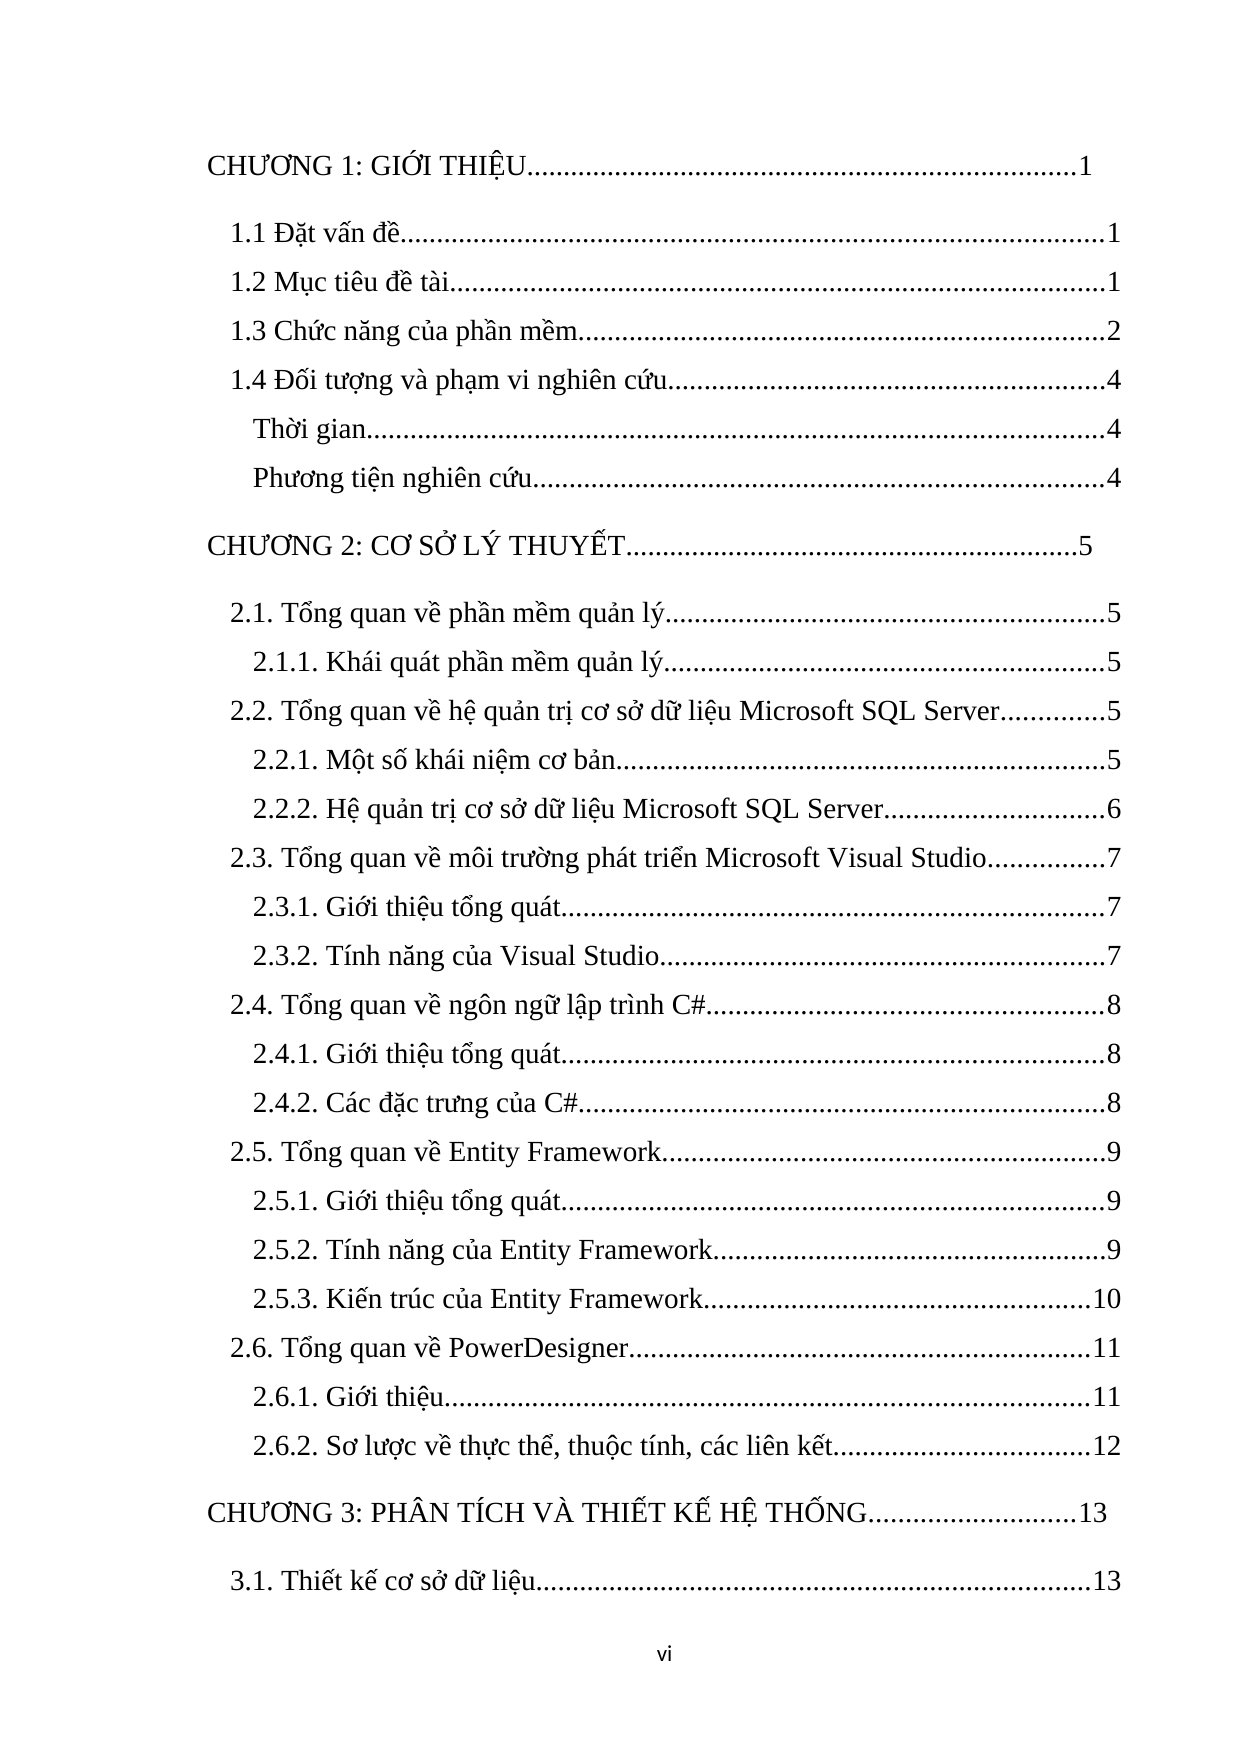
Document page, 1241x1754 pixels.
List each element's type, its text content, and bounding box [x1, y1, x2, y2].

text 2.1. Tổng quan về phần mềm quản lý 5 [230, 596, 1122, 629]
text 2.4.1. Giới thiệu tổng quát 8 [253, 1036, 1122, 1070]
text 2.2. Tổng quan về hệ quản trị cơ sở dữ liệu Microsoft SQL Server 5 [230, 693, 1122, 727]
text CHƯƠNG 3: PHÂN TÍCH VÀ THIẾT KẾ HỆ THỐNG 13 [207, 1496, 1122, 1529]
text 2.2.2. Hệ quản trị cơ sở dữ liệu Microsoft SQL Server 6 [253, 791, 1122, 825]
text 2.1.1. Khái quát phần mềm quản lý 5 [253, 644, 1122, 678]
text 2.4. Tổng quan về ngôn ngữ lập trình C# 8 [230, 987, 1122, 1021]
text Phương tiện nghiên cứu 4 [253, 460, 1122, 494]
text 2.3. Tổng quan về môi trường phát triển Microsoft Visual Studio 7 [230, 840, 1122, 874]
text 2.4.2. Các đặc trưng của C# 8 [253, 1085, 1122, 1119]
text CHƯƠNG 1: GIỚI THIỆU 1 [207, 148, 1122, 181]
text 2.2.1. Một số khái niệm cơ bản 5 [253, 742, 1122, 776]
text 1.3 Chức năng của phần mềm 2 [230, 313, 1122, 347]
text 2.5.1. Giới thiệu tổng quát 9 [253, 1183, 1122, 1217]
text 2.6.1. Giới thiệu 11 [253, 1379, 1122, 1412]
text 1.4 Đối tượng và phạm vi nghiên cứu 4 [230, 362, 1122, 396]
text 1.1 Đặt vấn đề 1 [230, 215, 1122, 249]
text 2.3.1. Giới thiệu tổng quát 7 [253, 889, 1122, 923]
text 2.5. Tổng quan về Entity Framework 9 [230, 1134, 1122, 1168]
text 2.6. Tổng quan về PowerDesigner 11 [230, 1330, 1122, 1363]
text Thời gian 4 [253, 411, 1122, 445]
text 3.1. Thiết kế cơ sở dữ liệu 13 [230, 1563, 1122, 1597]
text 2.3.2. Tính năng của Visual Studio 7 [253, 938, 1122, 972]
text 1.2 Mục tiêu đề tài 1 [230, 264, 1122, 298]
text 2.5.2. Tính năng của Entity Framework 9 [253, 1232, 1122, 1266]
text CHƯƠNG 2: CƠ SỞ LÝ THUYẾT 5 [207, 528, 1122, 561]
text 2.6.2. Sơ lược về thực thể, thuộc tính, các liên kết 12 [253, 1428, 1122, 1461]
text 2.5.3. Kiến trúc của Entity Framework 10 [253, 1281, 1122, 1314]
